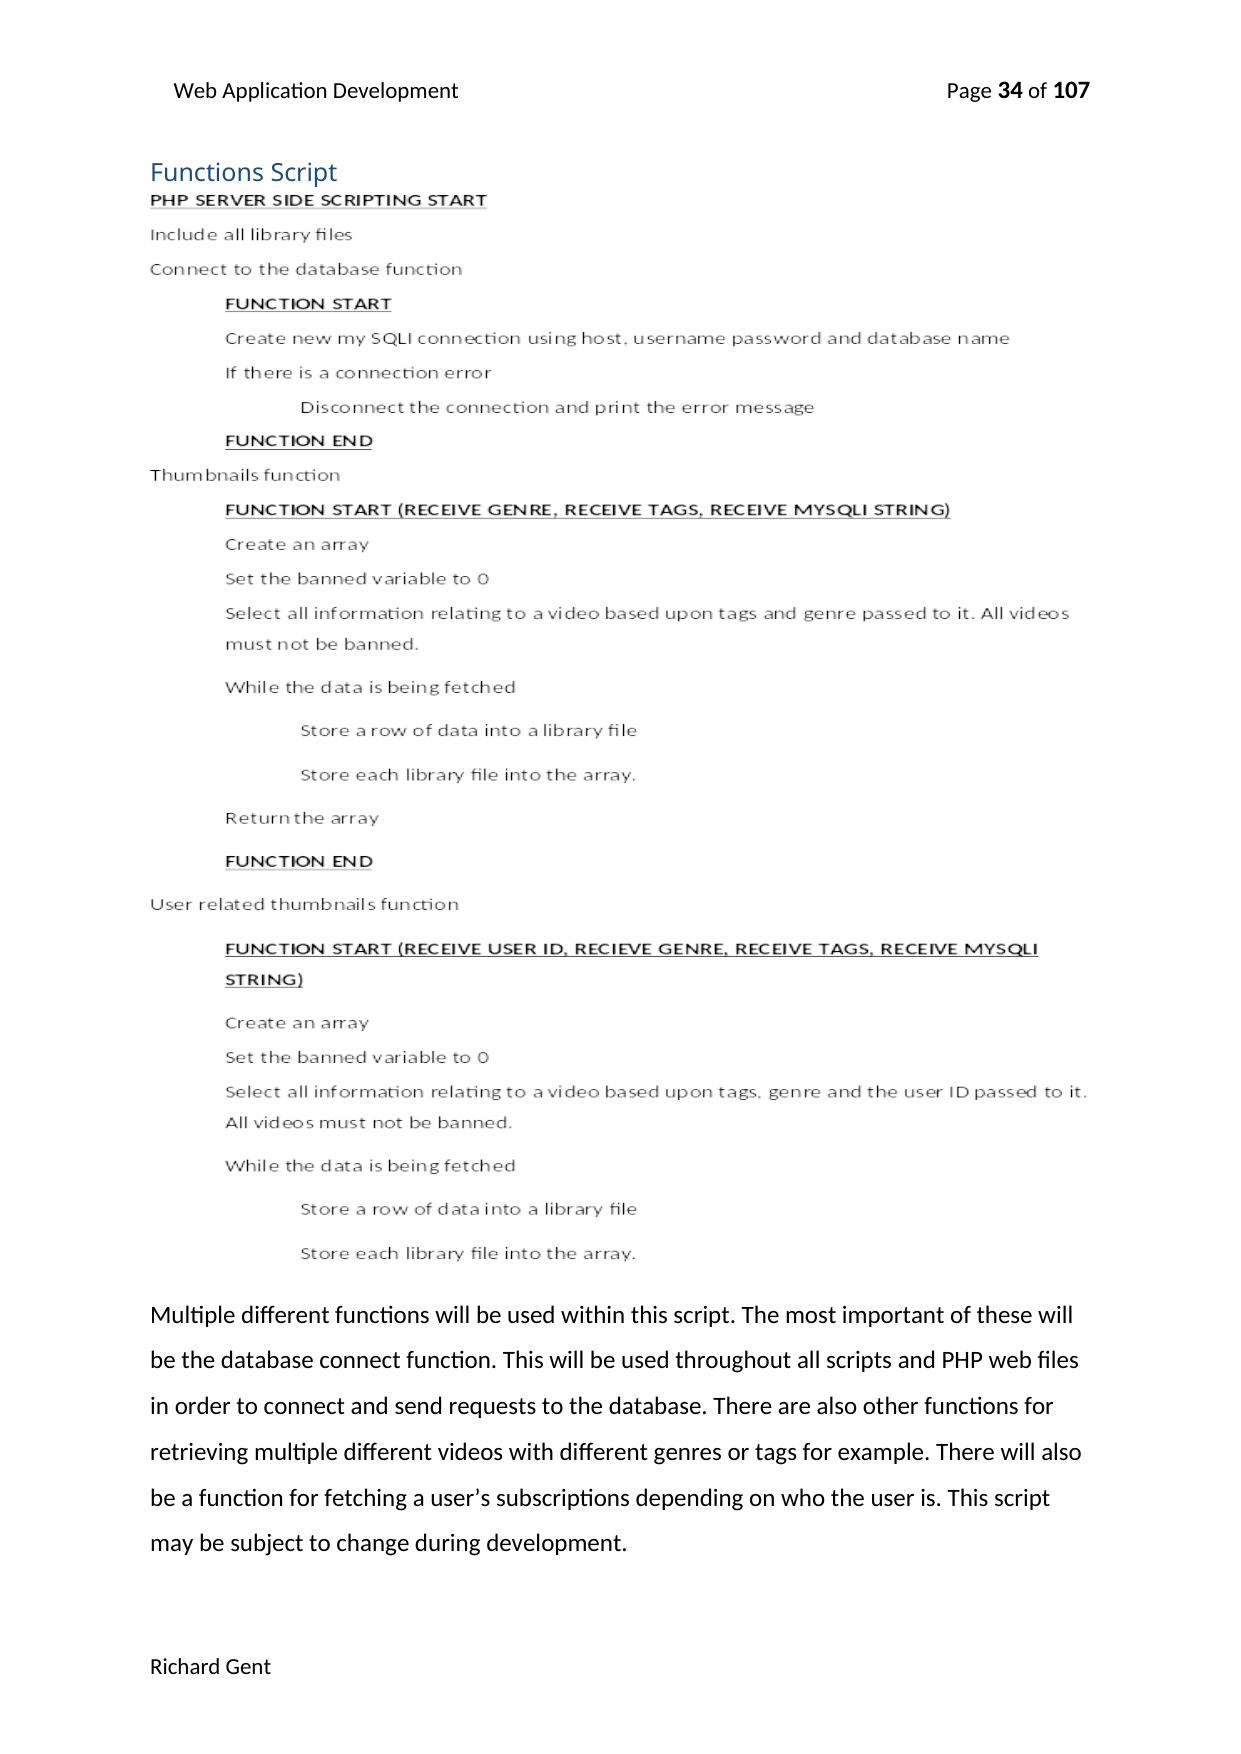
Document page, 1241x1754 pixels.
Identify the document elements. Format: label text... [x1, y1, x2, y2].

subtitle Functions Script [150, 154, 1090, 188]
text Multiple different functions will be used within this script. The most important of these will be the database connect function. This will be used throughout all scripts and PHP web files in order to connect and send requests to the database. There are also other functions for retrieving multiple different videos with different genres or tags for example. There will also be a function for fetching a user’s subscriptions depending on who the user is. This script may be subject to change during development. [150, 1283, 1090, 1558]
